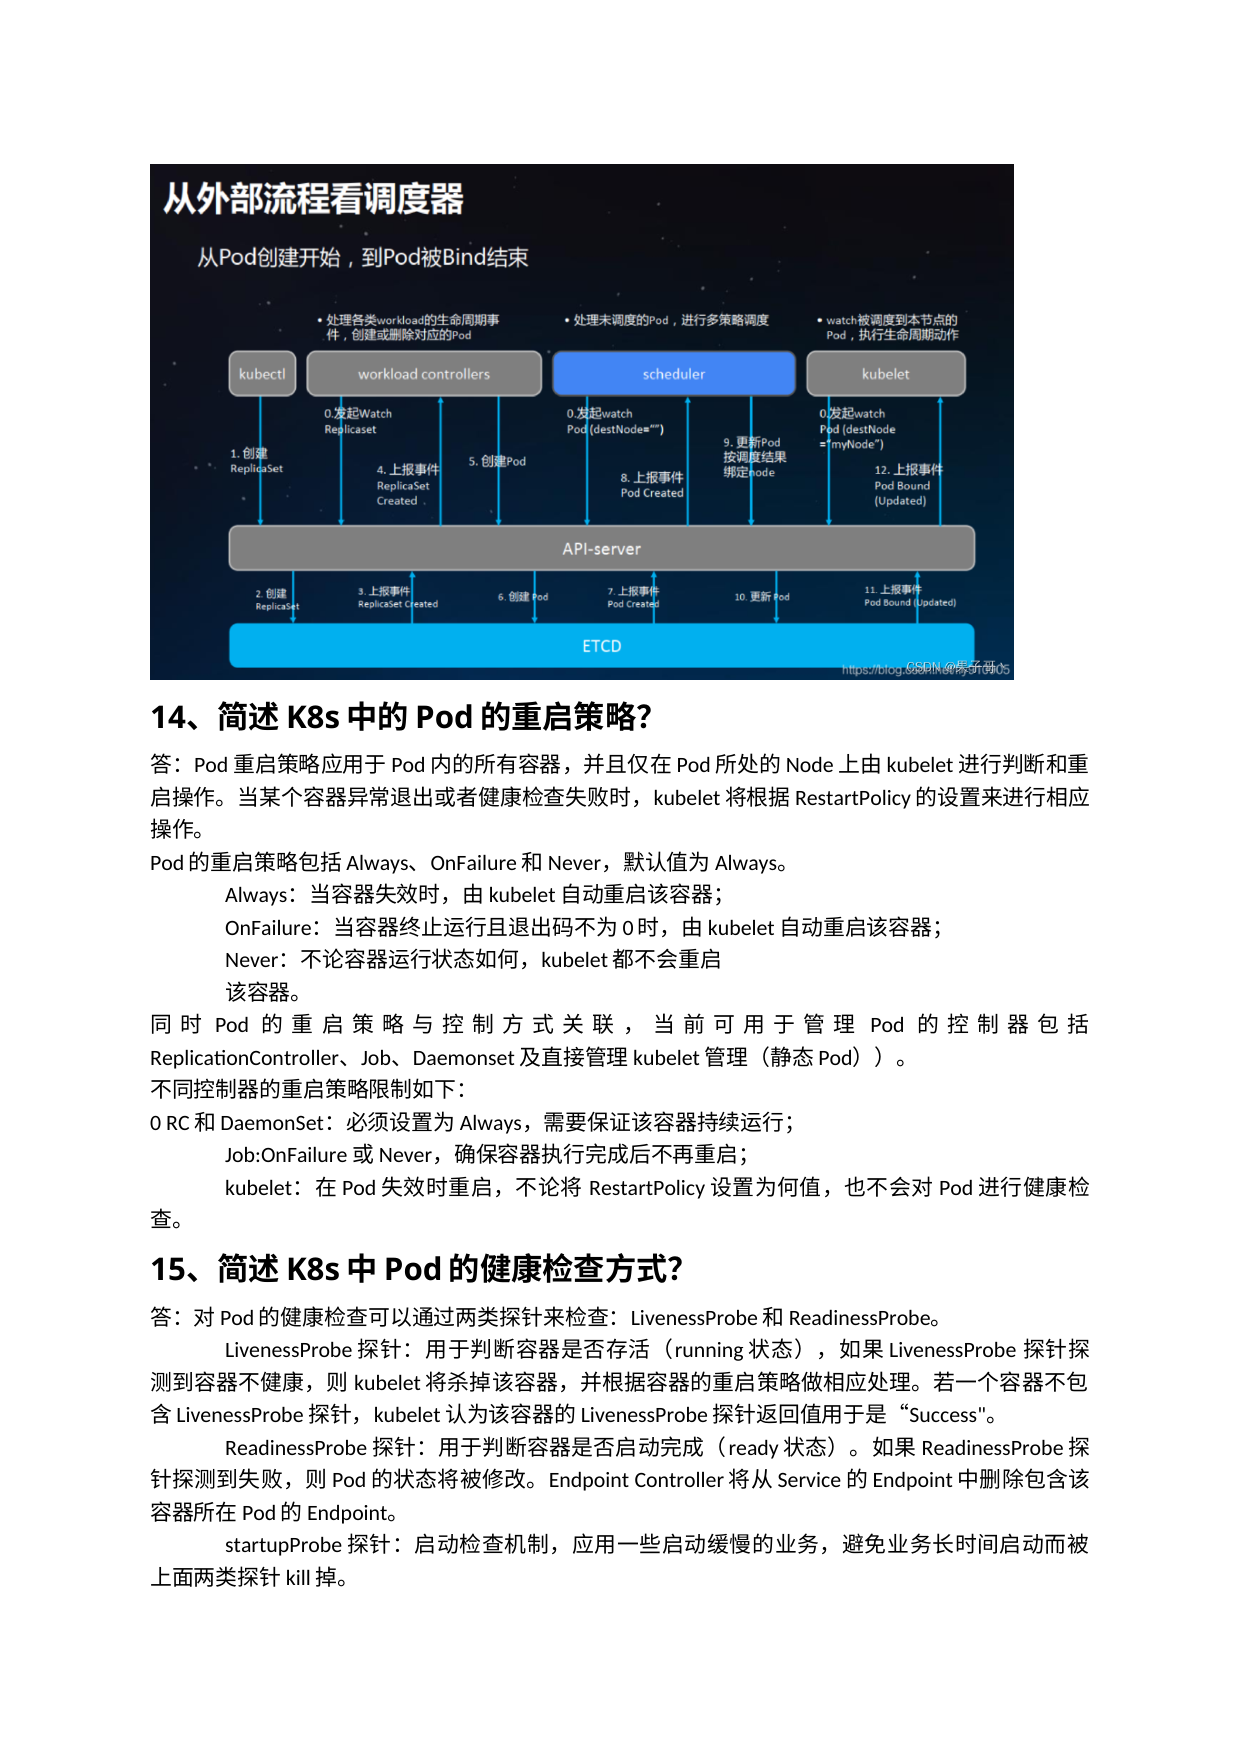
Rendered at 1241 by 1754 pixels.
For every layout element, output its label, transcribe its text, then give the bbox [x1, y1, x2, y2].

list OnFailure：当容器终止运行且退出码不为0时，由kubelet自动重启该容器； [150, 909, 1090, 942]
list Never：不论容器运行状态如何，kubelet都不会重启 [150, 942, 1090, 974]
text 14、简述K8s中的Pod的重启策略？ [150, 682, 1090, 747]
list LivenessProbe探针：用于判断容器是否存活（running状态），如果LivenessProbe 探针探测到容器不健康，则kubelet将杀掉该容器，并根据容器的重启策略做相应处理。若一个容器不包含LivenessProbe探针，kubelet认为该容器的LivenessProbe探针返回值用于是“Success"。 [150, 1332, 1090, 1429]
list Always：当容器失效时，由kubelet自动重启该容器； [150, 877, 1090, 909]
text 0 RC和DaemonSet：必须设置为Always，需要保证该容器持续运行； [150, 1104, 1090, 1137]
text 不同控制器的重启策略限制如下： [150, 1072, 1090, 1104]
list 该容器。 [150, 974, 1090, 1007]
text 同时Pod的重启策略与控制方式关联，当前可用于管理Pod的控制器包括ReplicationController、Job、Daemonset及直接管理kubelet管理（静态Pod））。 [150, 1007, 1090, 1072]
text 答：对Pod的健康检查可以通过两类探针来检查：LivenessProbe和ReadinessProbe。 [150, 1299, 1090, 1332]
list startupProbe探针：启动检查机制，应用一些启动缓慢的业务，避免业务长时间启动而被上面两类探针kill掉。 [150, 1527, 1090, 1592]
text 15、简述K8s中Pod的健康检查方式？ [150, 1234, 1090, 1299]
list Job:OnFailure 或Never，确保容器执行完成后不再重启； [150, 1137, 1090, 1169]
list kubelet：在Pod失效时重启，不论将 RestartPolicy设置为何值，也不会对Pod进行健康检查。 [150, 1169, 1090, 1234]
list ReadinessProbe探针：用于判断容器是否启动完成（ready状态）。如果ReadinessProbe探针探测到失败，则Pod的状态将被修改。Endpoint Controller将从Service的Endpoint中删除包含该容器所在Pod的Endpoint。 [150, 1429, 1090, 1527]
text 答：Pod重启策略应用于Pod内的所有容器，并且仅在Pod所处的Node上由kubelet进行判断和重启操作。当某个容器异常退出或者健康检查失败时，kubelet将根据RestartPolicy的设置来进行相应操作。 [150, 747, 1090, 844]
picture [150, 164, 1014, 680]
text Pod的重启策略包括Always、OnFailure和Never，默认值为Always。 [150, 844, 1090, 877]
